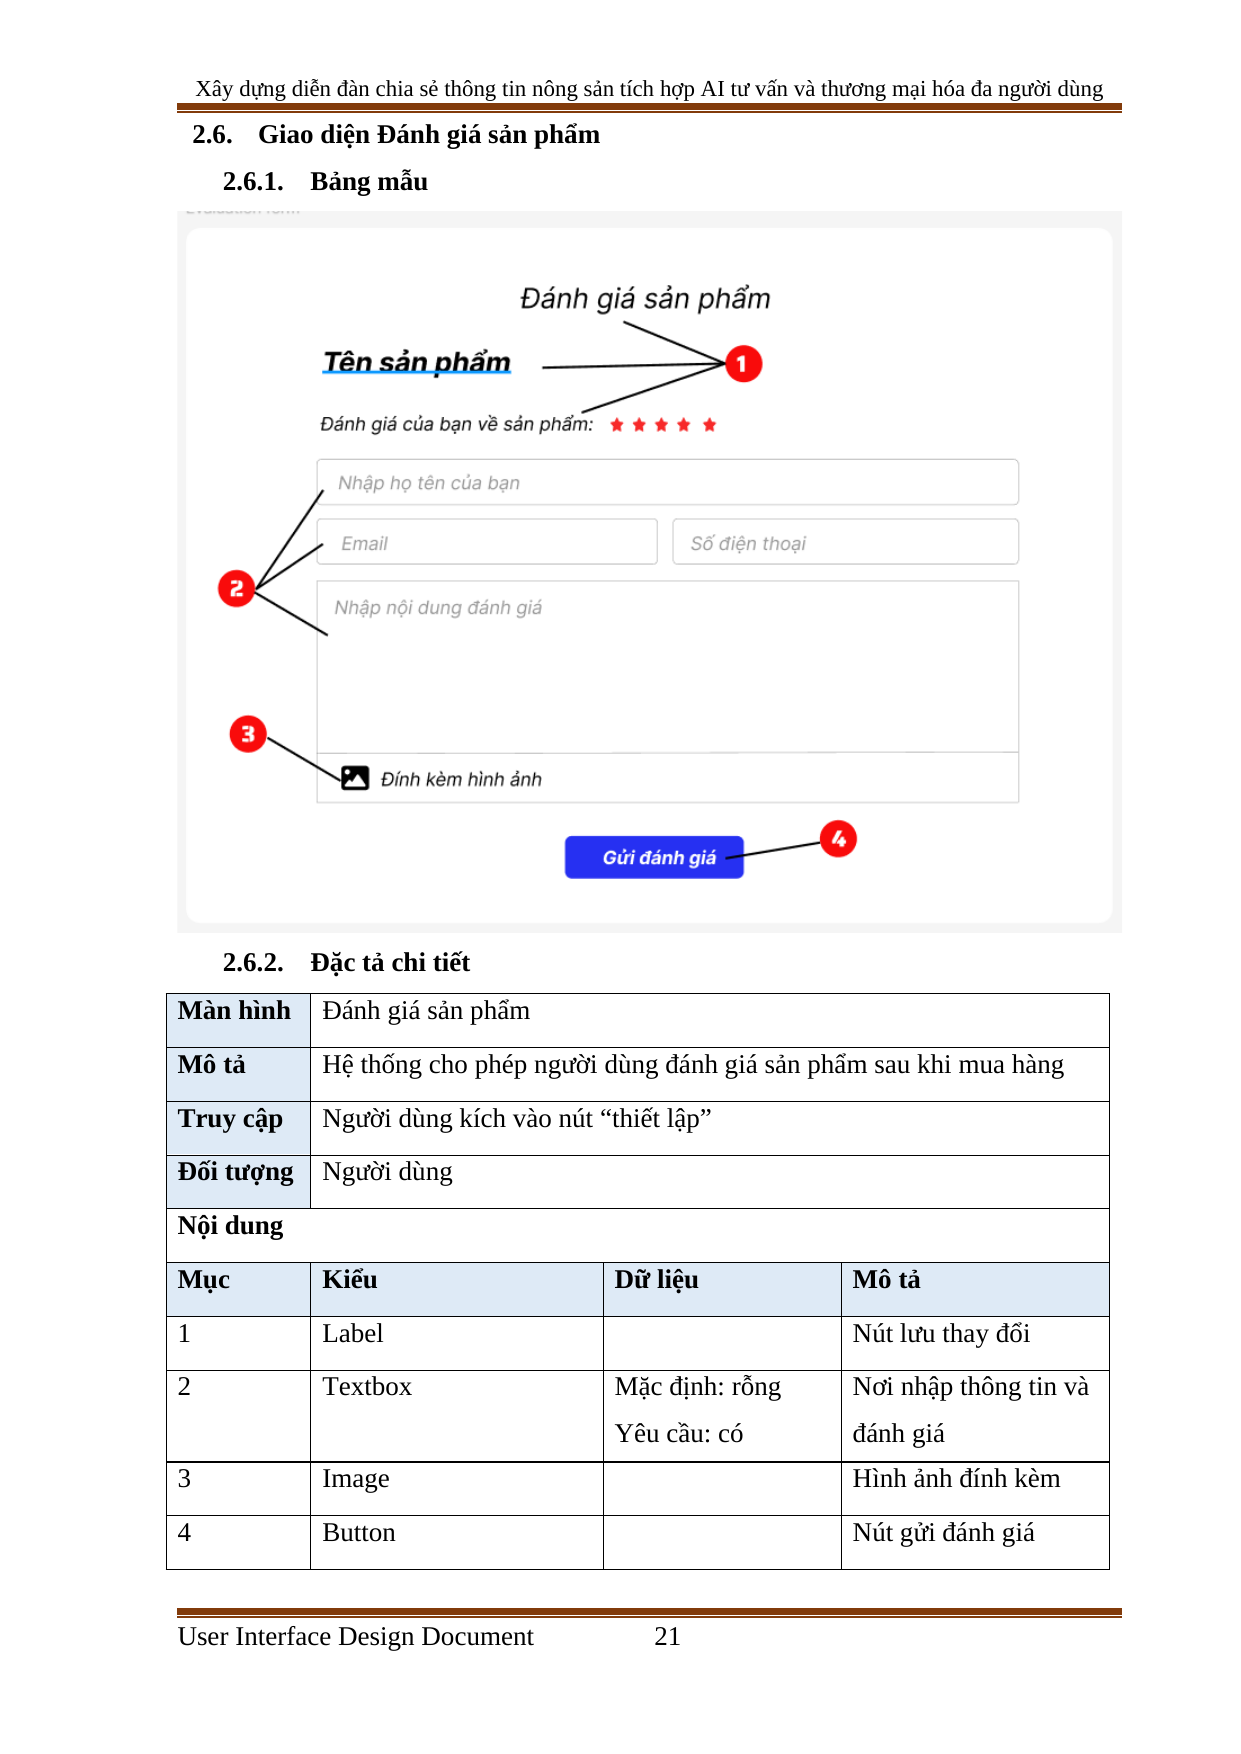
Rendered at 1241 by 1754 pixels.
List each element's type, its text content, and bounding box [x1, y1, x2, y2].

table_cell [604, 1317, 841, 1369]
picture [177, 211, 1123, 933]
table_cell Mô tả [842, 1263, 1109, 1316]
table_cell Dữ liệu [604, 1263, 841, 1316]
table_cell Label [311, 1317, 603, 1369]
table_cell Hệ thống cho phép người dùng đánh giá sản phẩm sau khi mua hàng [311, 1048, 1109, 1101]
table_cell Mặc định: rỗng Yêu cầu: có [604, 1371, 841, 1461]
table_cell Nút gửi đánh giá [842, 1516, 1109, 1569]
table_cell Hình ảnh đính kèm [842, 1463, 1109, 1515]
table_cell Textbox [311, 1371, 603, 1461]
table_cell [604, 1463, 841, 1515]
table_cell 3 [167, 1463, 310, 1515]
table_cell Người dùng [311, 1156, 1109, 1208]
table_cell 4 [167, 1516, 310, 1569]
table_cell Mục [167, 1263, 310, 1316]
table_cell 1 [167, 1317, 310, 1369]
table_cell Truy cập [167, 1102, 310, 1154]
table_header Màn hình [167, 994, 310, 1047]
table_cell Image [311, 1463, 603, 1515]
table_cell Nội dung [167, 1209, 1109, 1262]
table_header Đánh giá sản phẩm [311, 994, 1109, 1047]
table_cell Button [311, 1516, 603, 1569]
table_cell Mô tả [167, 1048, 310, 1101]
table_cell 2 [167, 1371, 310, 1461]
list Đặc tả chi tiết [223, 947, 1122, 978]
table_cell Kiểu [311, 1263, 603, 1316]
list Giao diện Đánh giá sản phẩm [192, 118, 1122, 149]
list Bảng mẫu [223, 165, 1122, 196]
table_cell Người dùng kích vào nút “thiết lập” [311, 1102, 1109, 1154]
table_cell Đối tượng [167, 1156, 310, 1208]
table_cell [604, 1516, 841, 1569]
table_cell Nơi nhập thông tin và đánh giá [842, 1371, 1109, 1461]
table_cell Nút lưu thay đổi [842, 1317, 1109, 1369]
